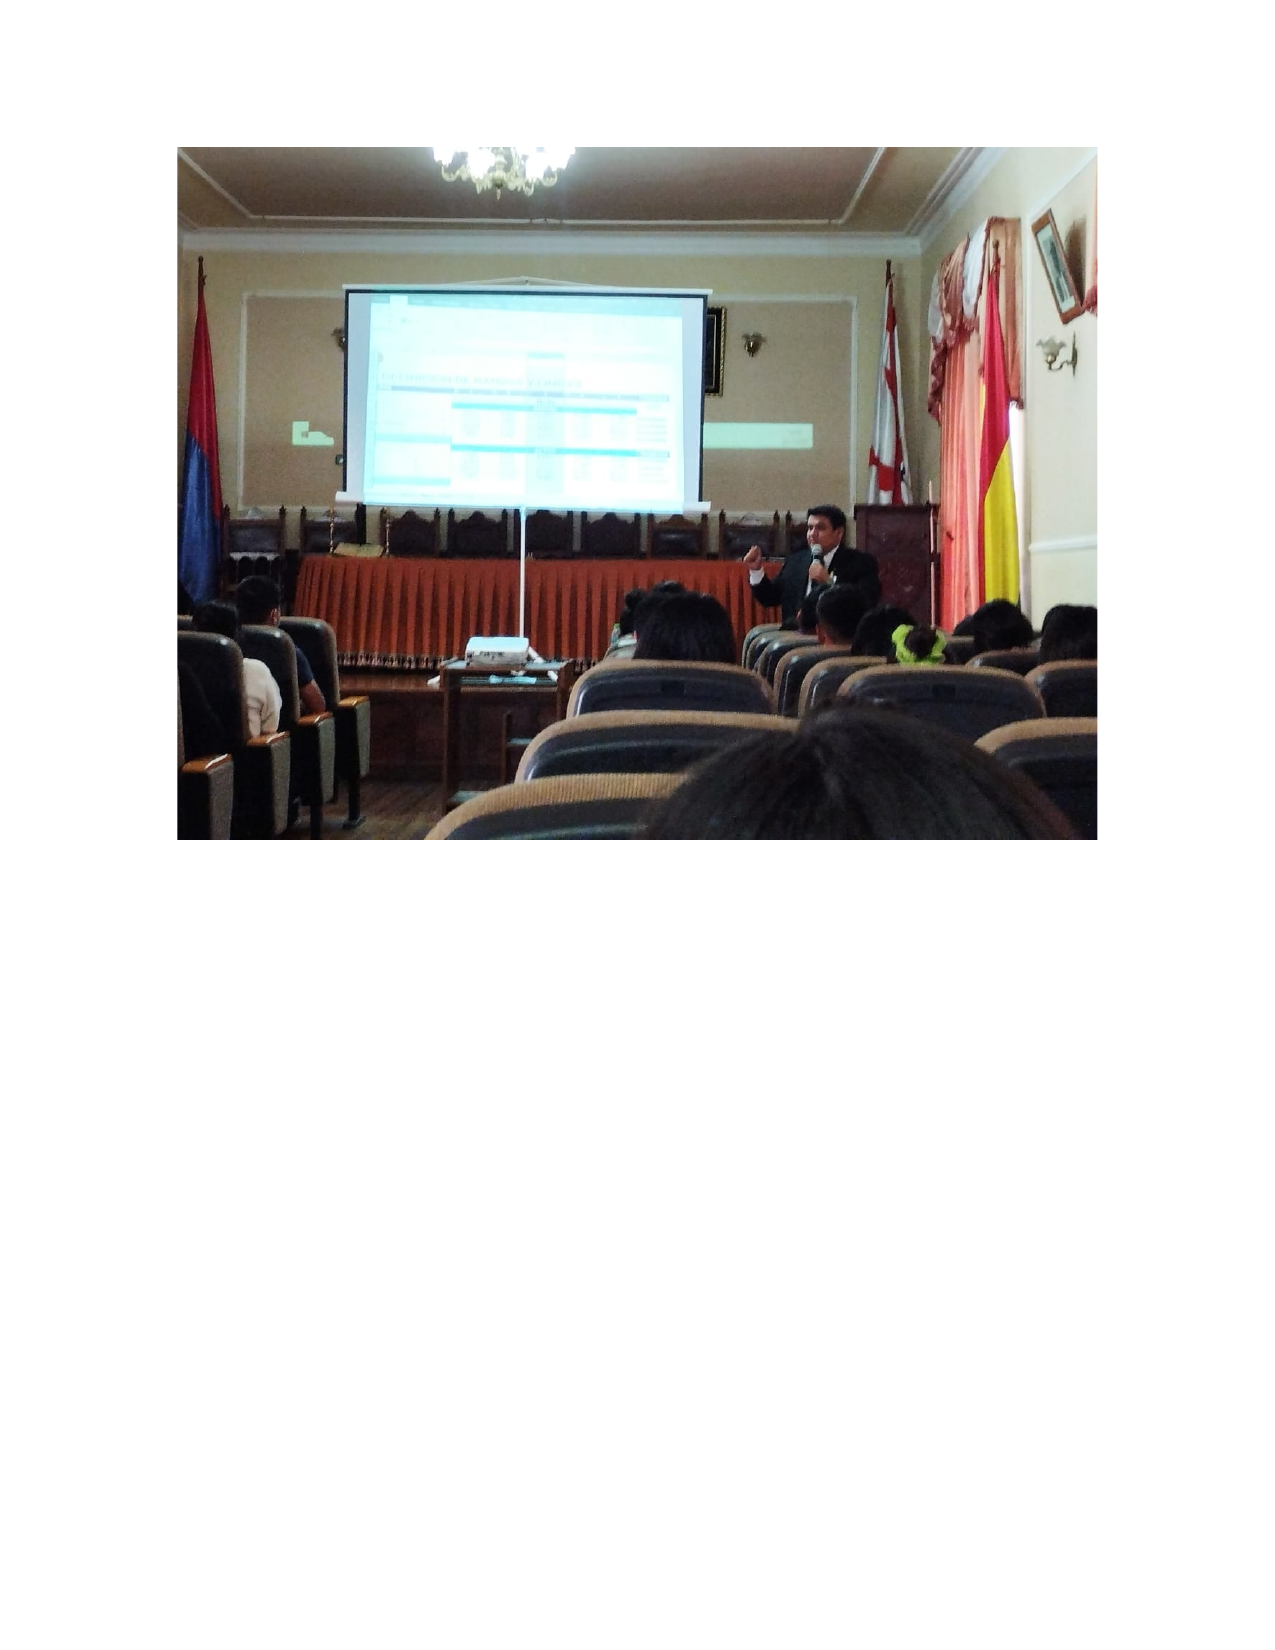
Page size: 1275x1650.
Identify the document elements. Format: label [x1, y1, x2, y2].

picture [177, 147, 1098, 840]
